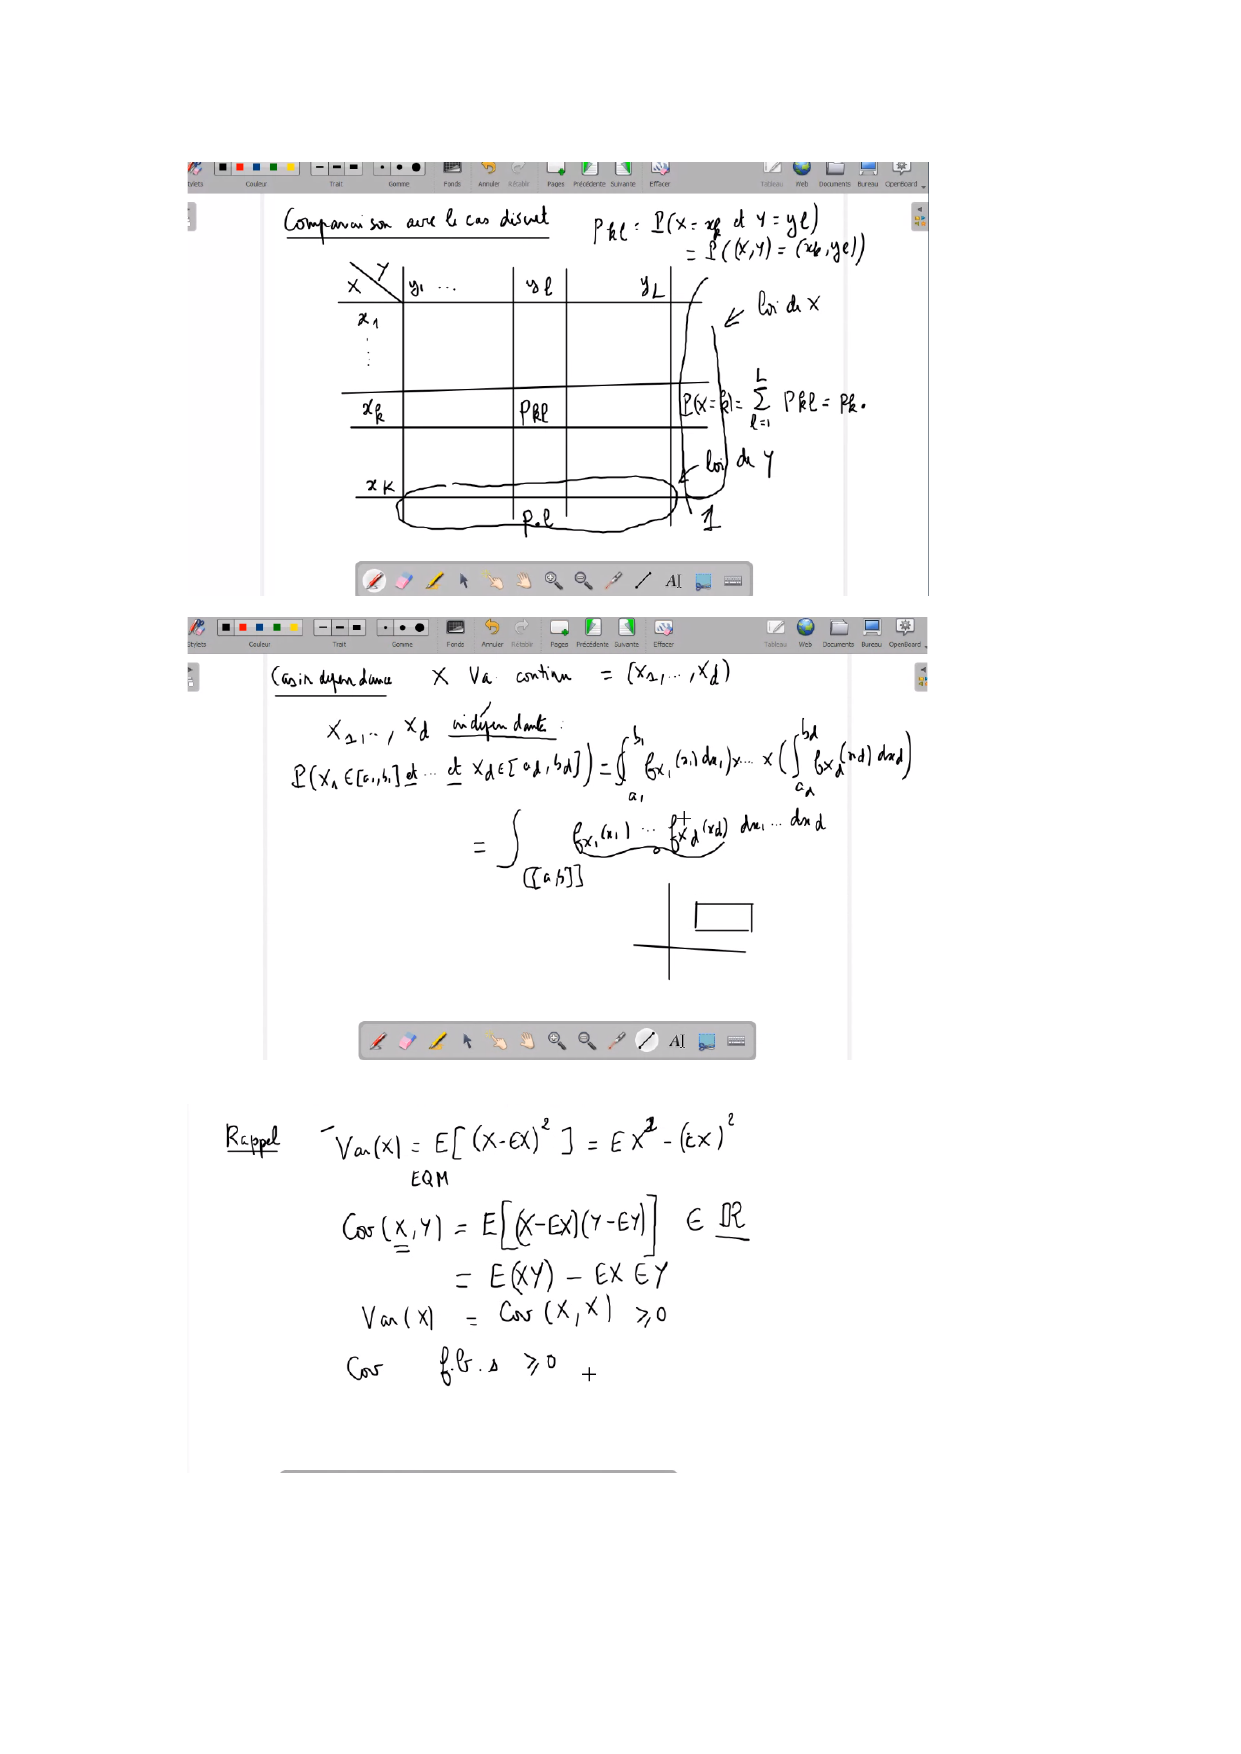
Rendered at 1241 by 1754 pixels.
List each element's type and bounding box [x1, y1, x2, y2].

picture [187, 617, 928, 1060]
picture [187, 162, 929, 596]
picture [187, 1104, 750, 1473]
